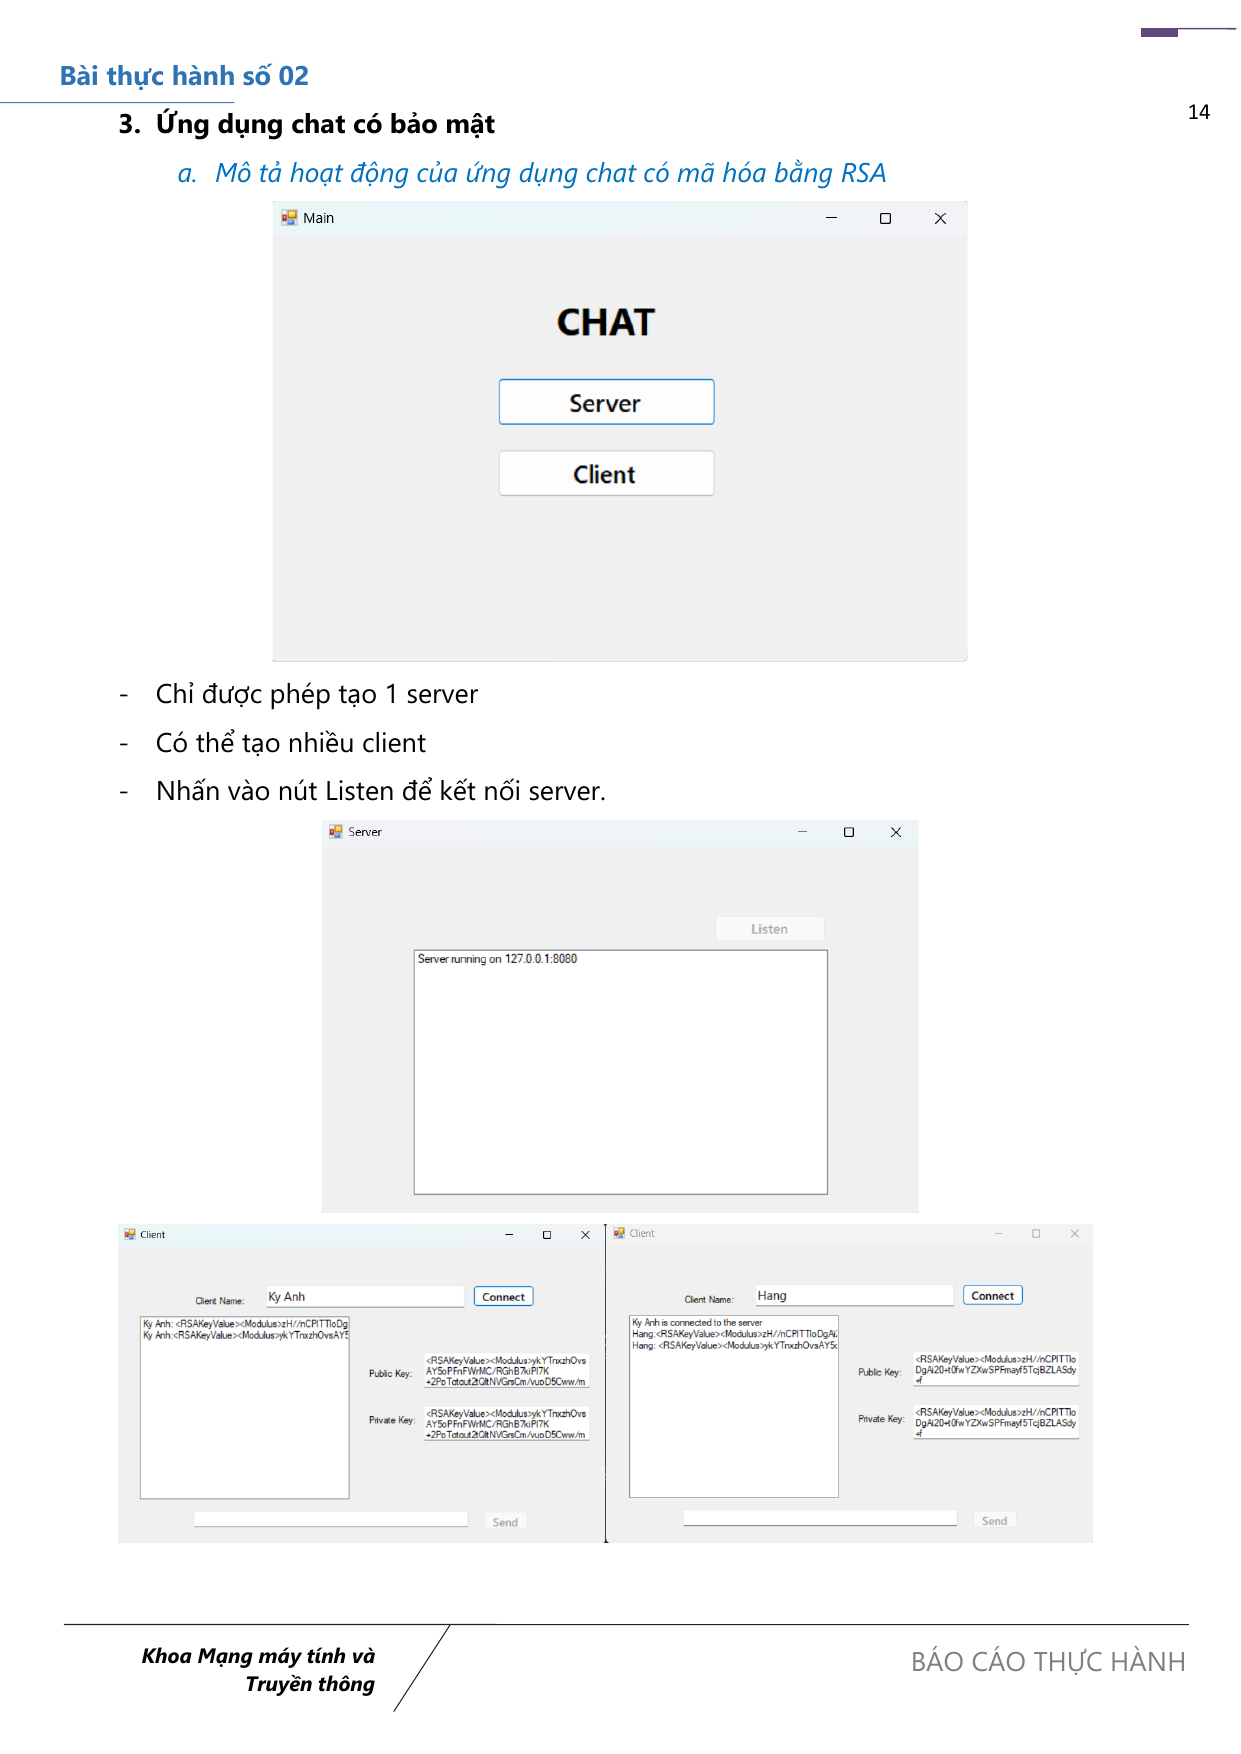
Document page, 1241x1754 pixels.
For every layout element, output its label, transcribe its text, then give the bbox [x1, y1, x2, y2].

list Ứng dụng chat có bảo mật [118, 105, 1122, 141]
list Có thể tạo nhiều client [118, 723, 1122, 759]
picture [321, 820, 919, 1213]
picture [118, 1224, 1094, 1543]
list Mô tả hoạt động của ứng dụng chat có mã hóa bằng RSA [177, 153, 1122, 189]
list Nhấn vào nút Listen để kết nối server. [118, 771, 1122, 807]
picture [272, 201, 968, 662]
list Chỉ được phép tạo 1 server [118, 674, 1122, 710]
